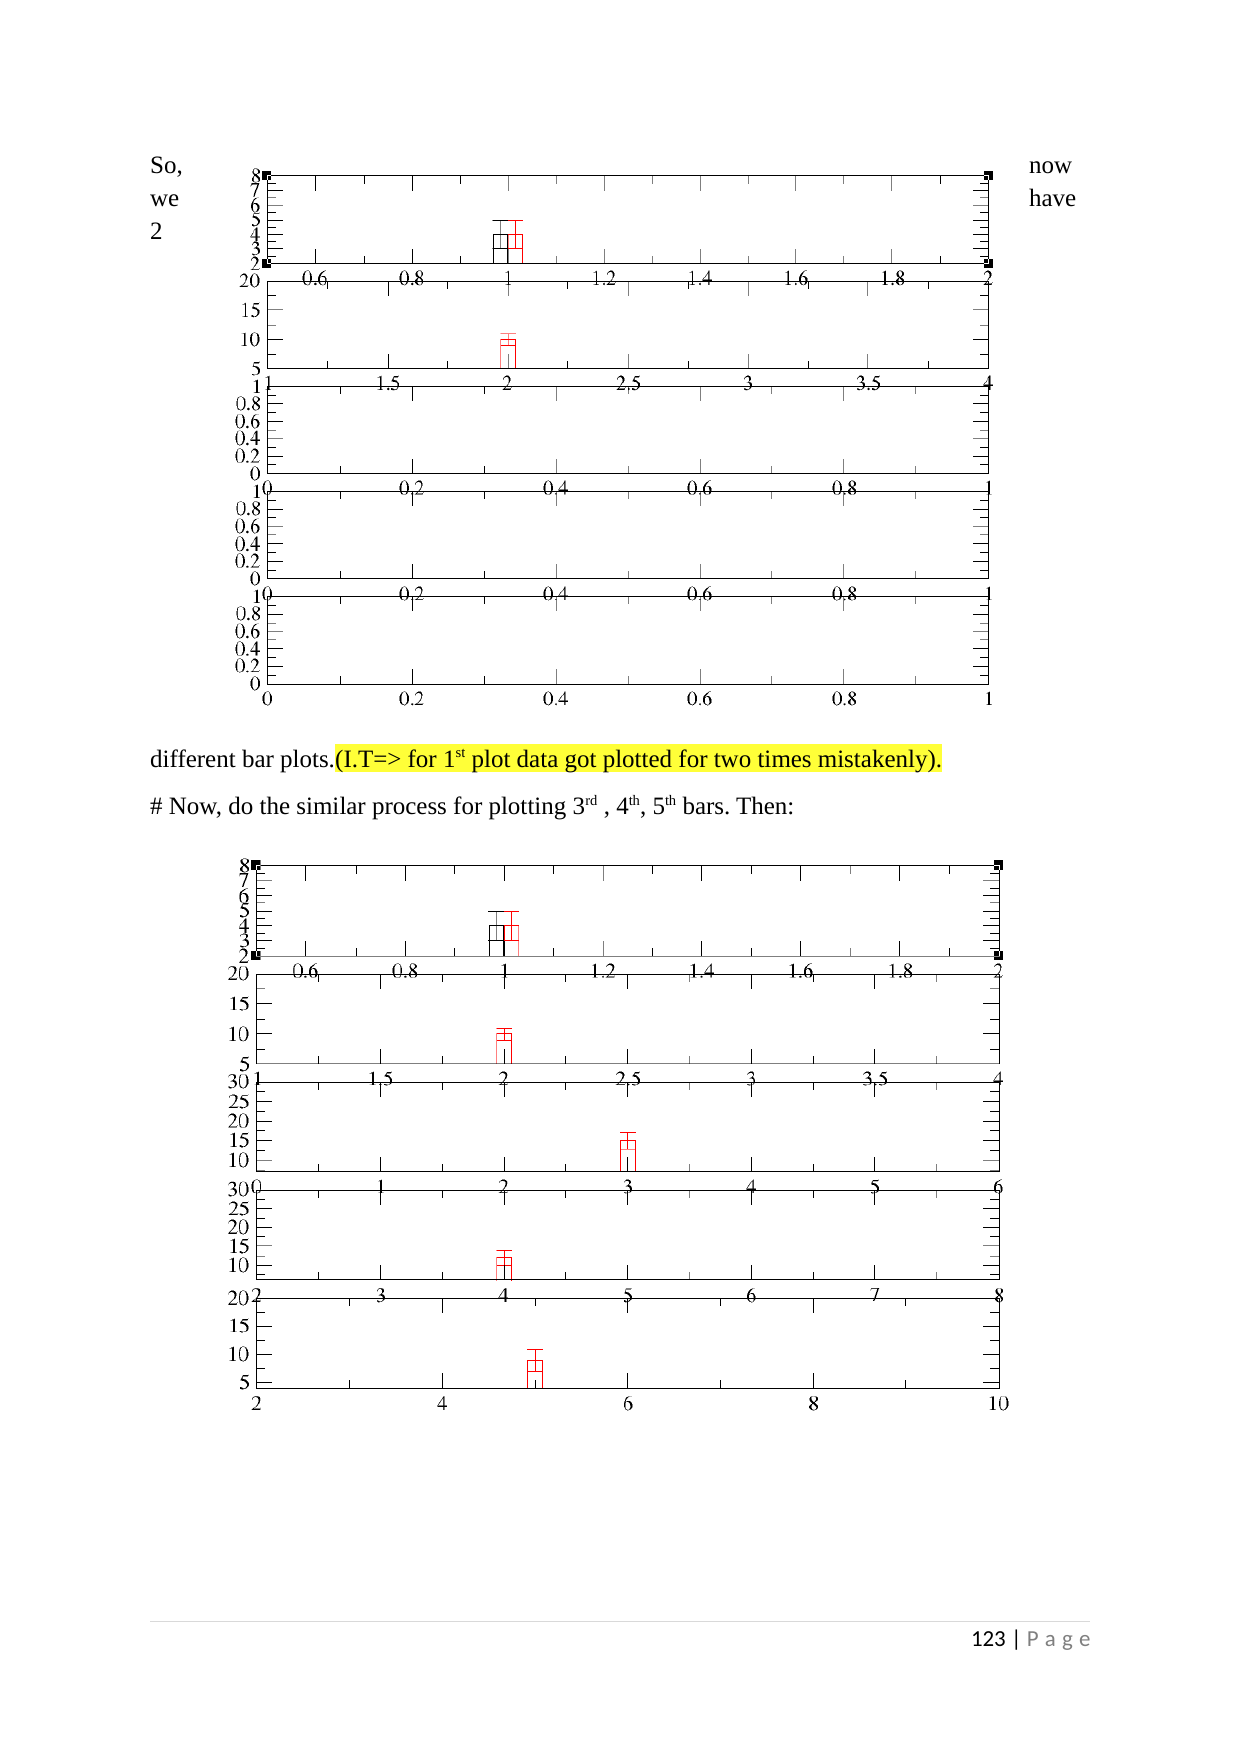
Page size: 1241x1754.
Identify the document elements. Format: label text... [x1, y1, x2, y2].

text So, now we have 2 different bar plots.(I.T=> for 1st plot data got plotted for two times mistakenly). [942, 150, 1090, 772]
text So, now we have 2 different bar plots.(I.T=> for 1st plot data got plotted for two times mistakenly). [150, 150, 335, 772]
text # Now, do the similar process for plotting 3rd , 4th, 5th bars. Then: [150, 791, 1090, 820]
picture [230, 150, 1011, 744]
picture [218, 838, 1022, 1450]
